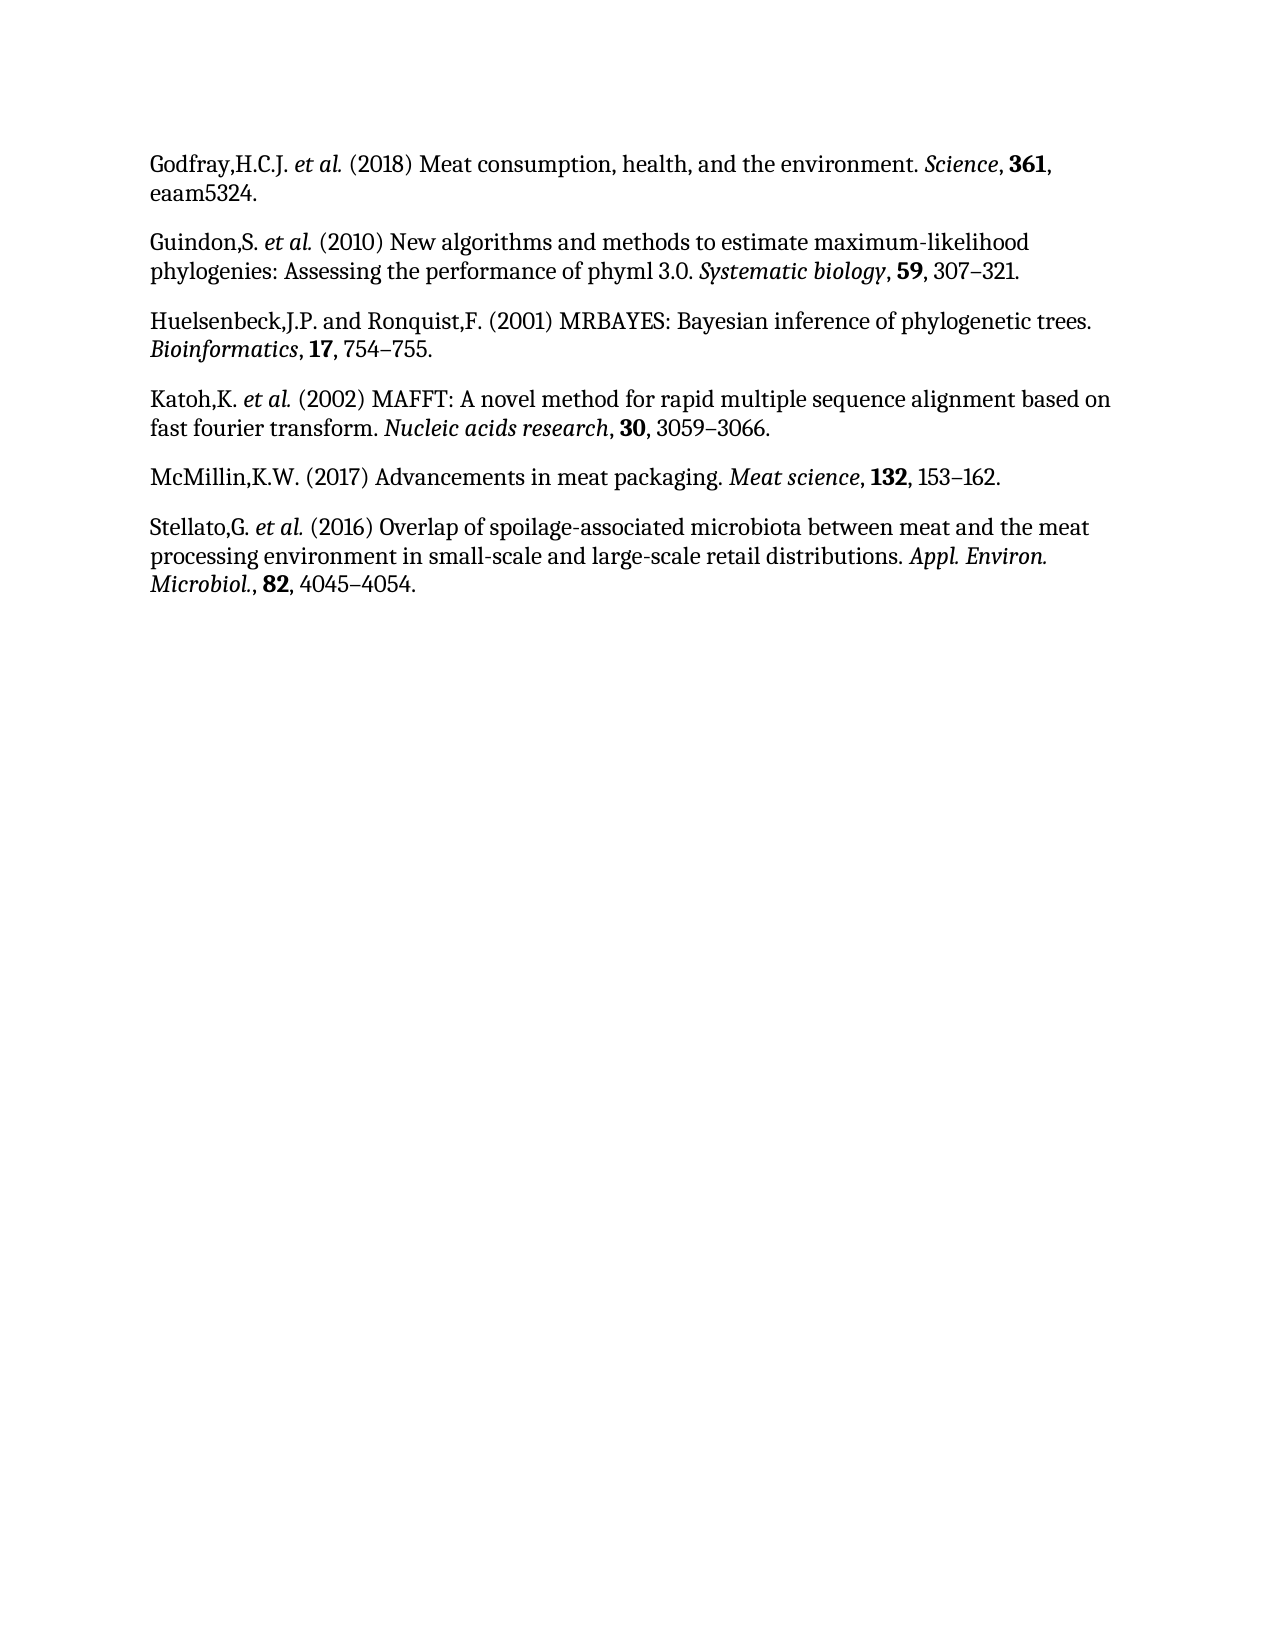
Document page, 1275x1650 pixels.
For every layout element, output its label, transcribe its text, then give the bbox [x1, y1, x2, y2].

text Katoh,K. et al. (2002) MAFFT: A novel method for rapid multiple sequence alignment based on fast fourier transform. Nucleic acids research, 30, 3059–3066. [150, 385, 1125, 442]
text Huelsenbeck,J.P. and Ronquist,F. (2001) MRBAYES: Bayesian inference of phylogenetic trees. Bioinformatics, 17, 754–755. [150, 307, 1125, 364]
text McMillin,K.W. (2017) Advancements in meat packaging. Meat science, 132, 153–162. [150, 463, 1125, 492]
text Guindon,S. et al. (2010) New algorithms and methods to estimate maximum-likelihood phylogenies: Assessing the performance of phyml 3.0. Systematic biology, 59, 307–321. [150, 228, 1125, 286]
text Godfray,H.C.J. et al. (2018) Meat consumption, health, and the environment. Science, 361, eaam5324. [150, 150, 1125, 207]
text Stellato,G. et al. (2016) Overlap of spoilage-associated microbiota between meat and the meat processing environment in small-scale and large-scale retail distributions. Appl. Environ. Microbiol., 82, 4045–4054. [150, 513, 1125, 599]
